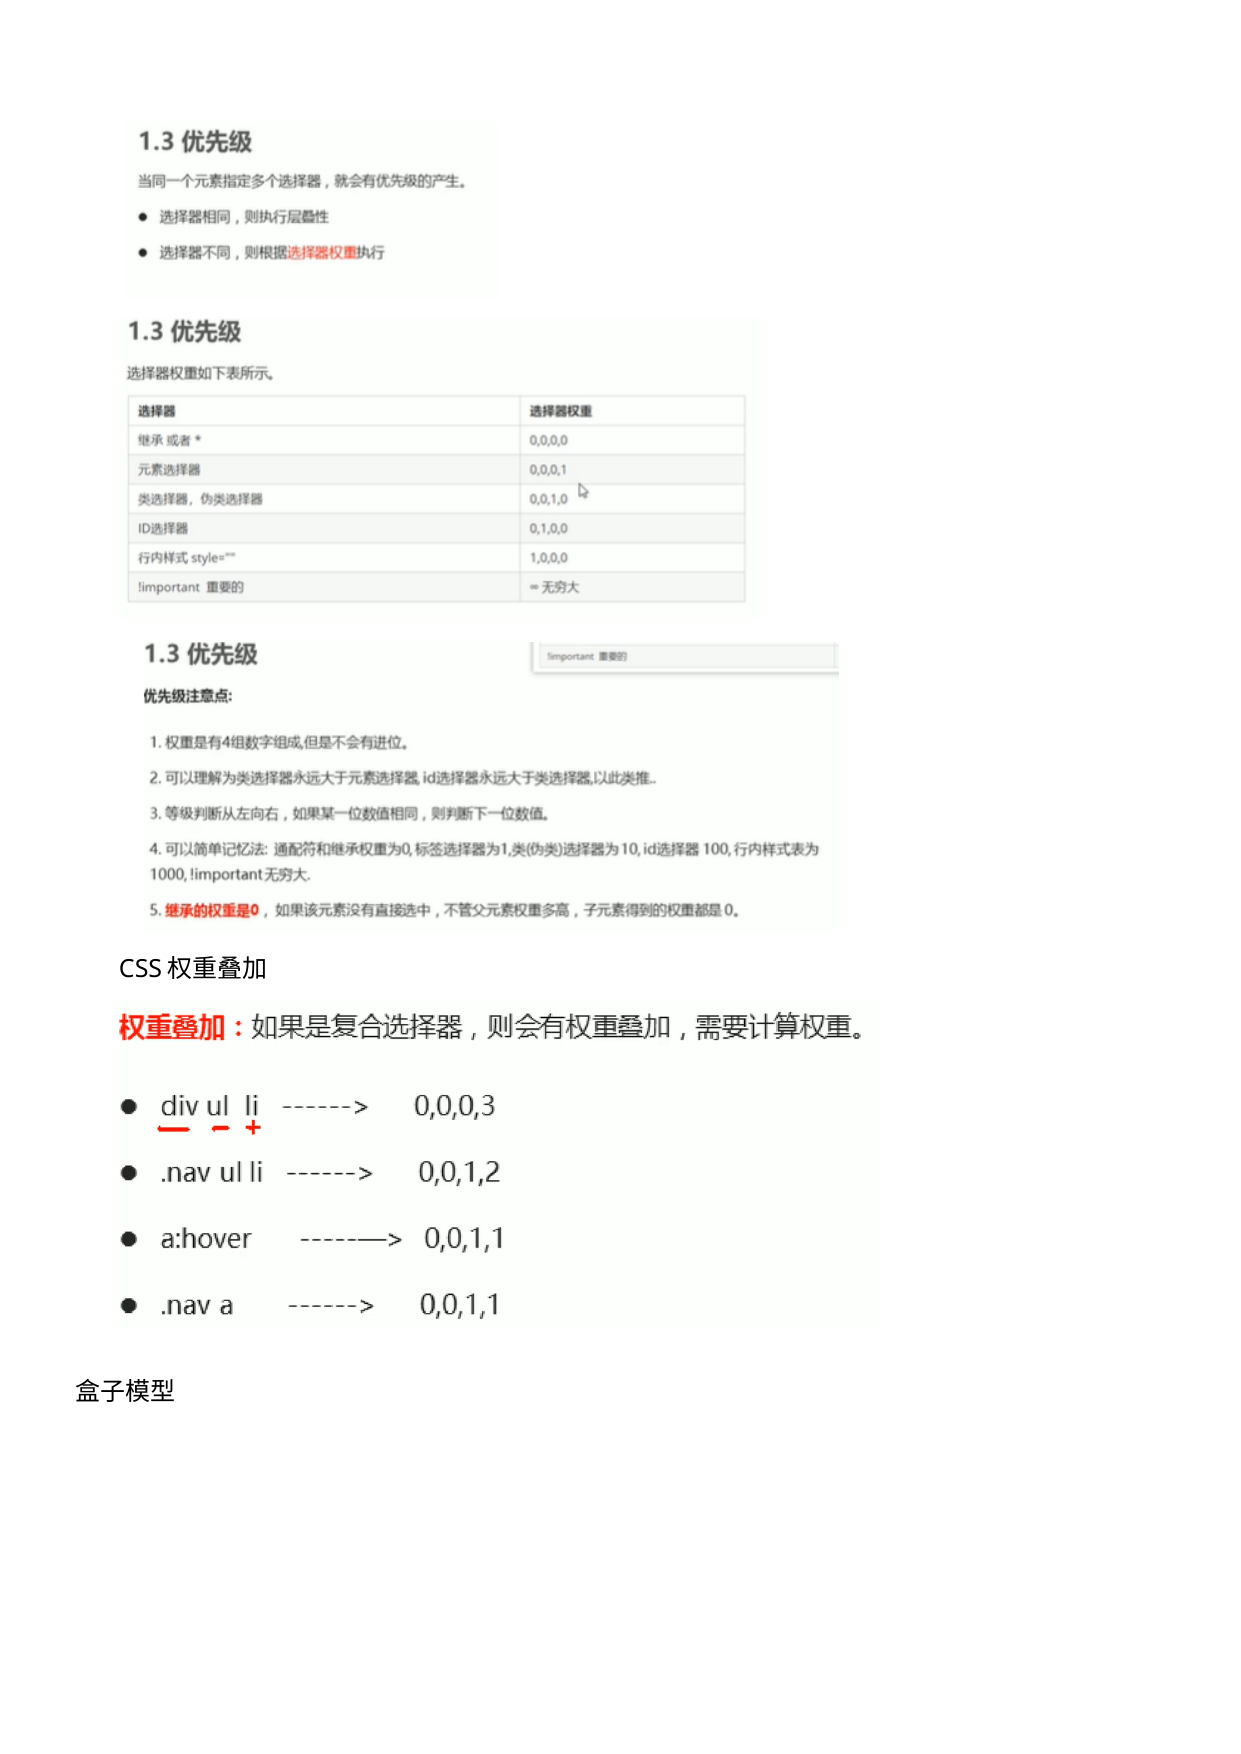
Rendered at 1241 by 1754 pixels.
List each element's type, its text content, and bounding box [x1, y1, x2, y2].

text 盒子模型 [75, 1357, 1165, 1422]
text CSS权重叠加 [119, 934, 1165, 999]
picture [118, 999, 876, 1328]
picture [125, 122, 498, 299]
picture [118, 317, 761, 620]
picture [143, 642, 839, 933]
